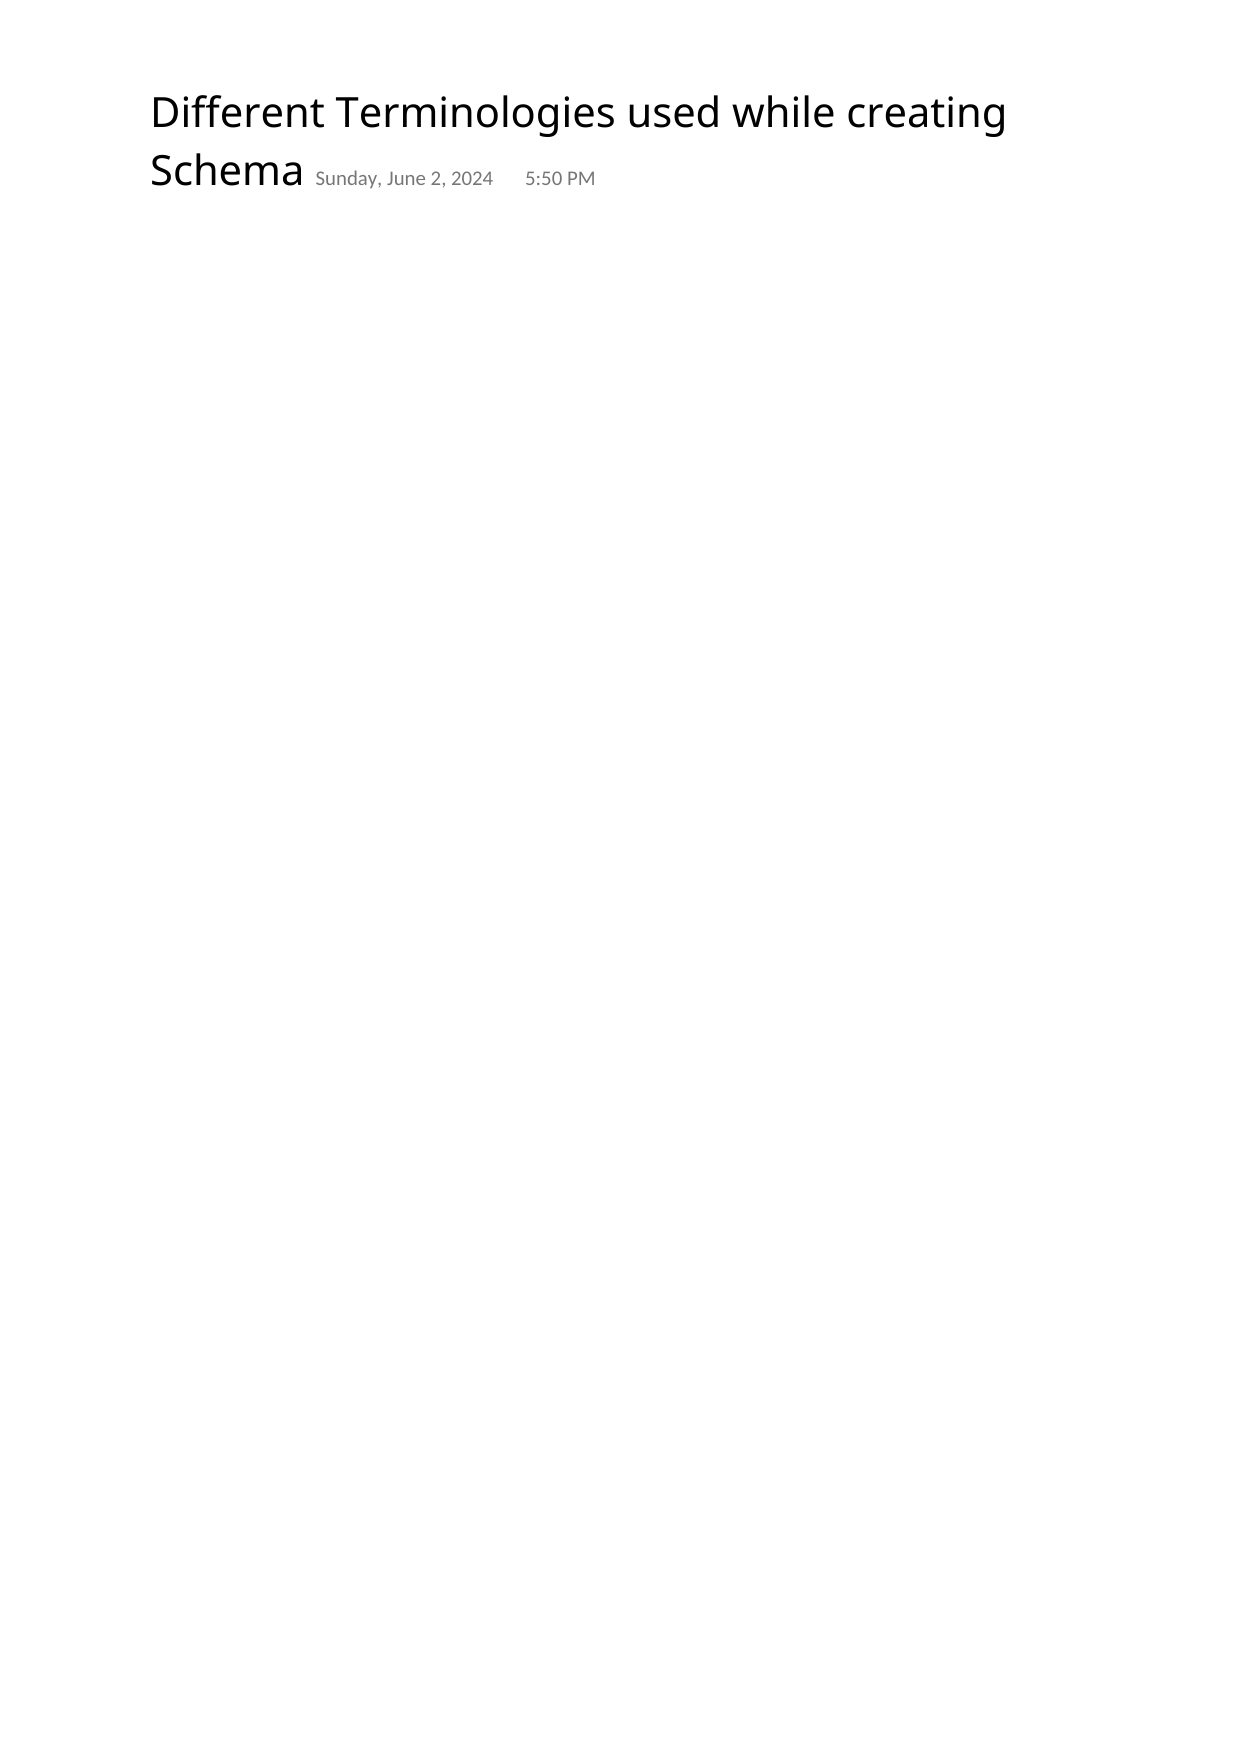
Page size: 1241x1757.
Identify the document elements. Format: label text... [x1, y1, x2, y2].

text Different Terminologies used while creating Schema Sunday, June 2, 2024 5:50 PM [150, 83, 1030, 198]
